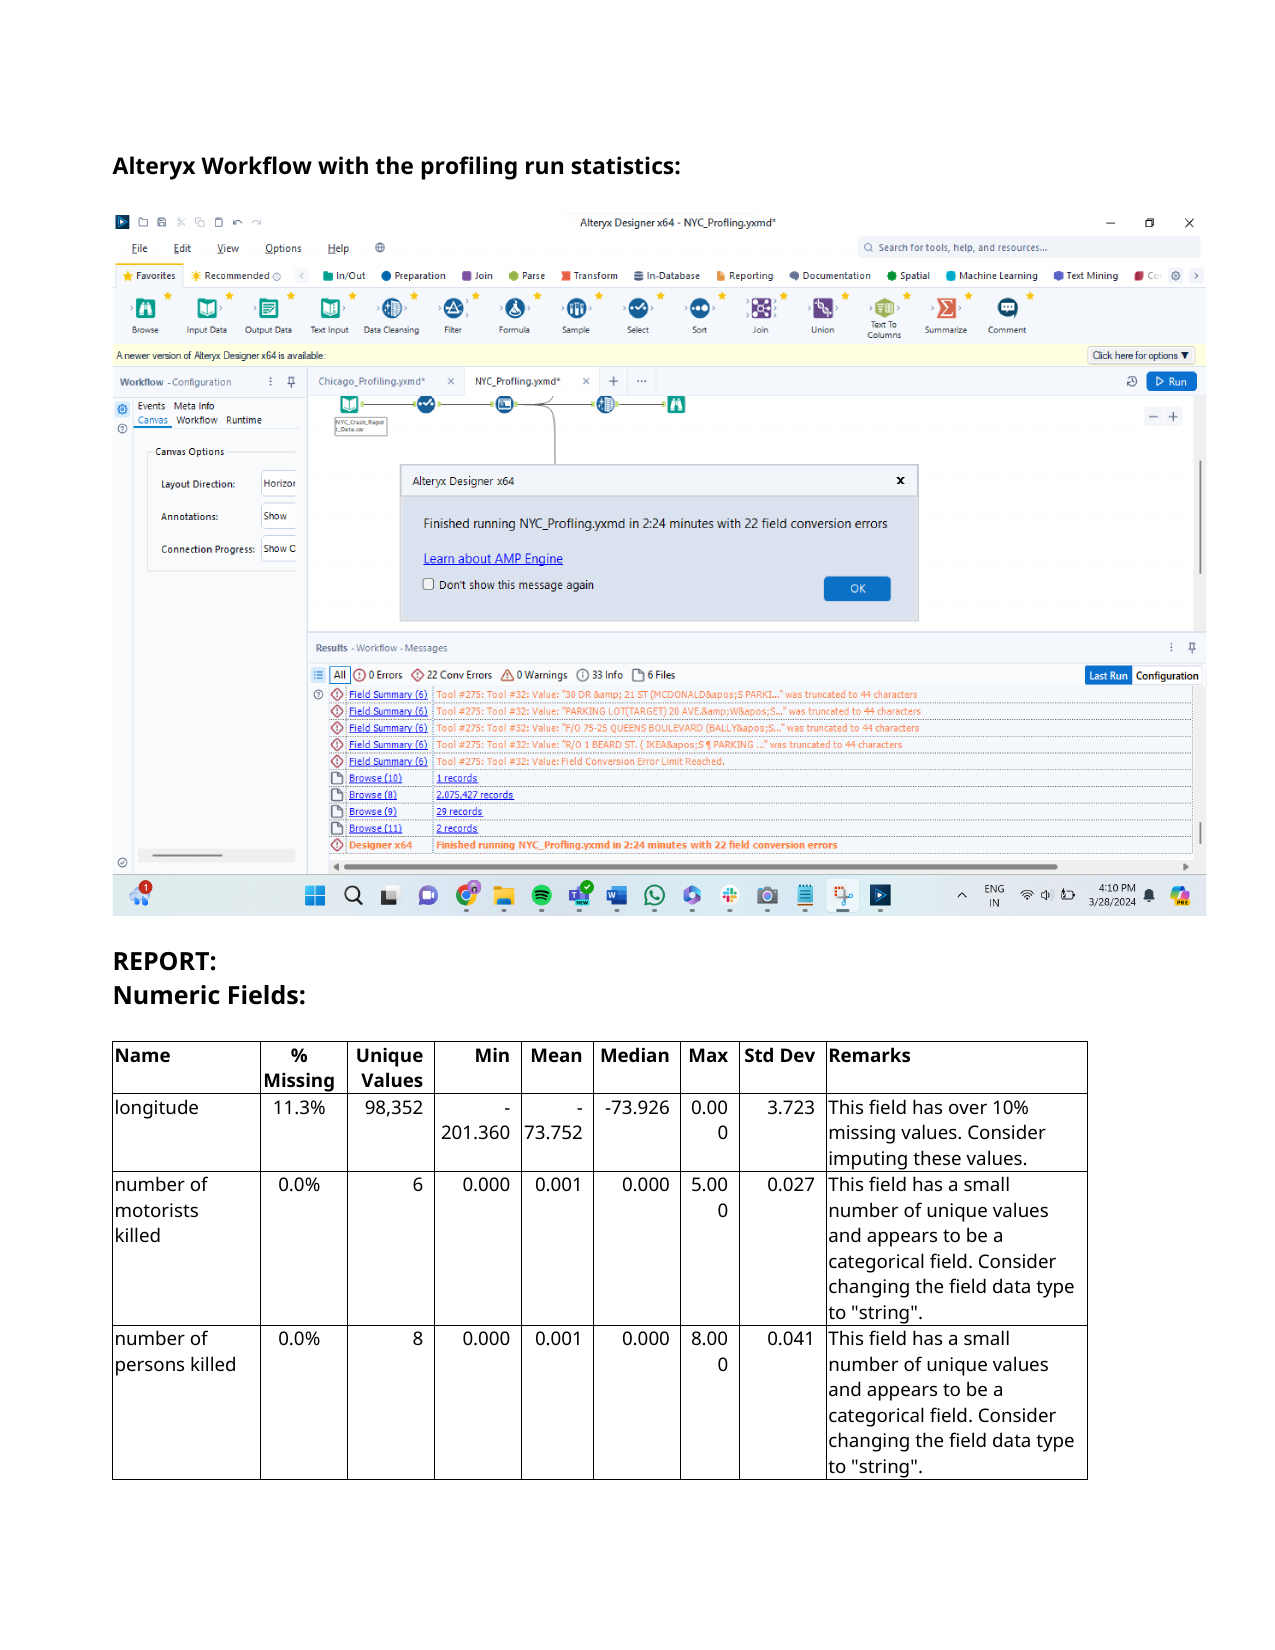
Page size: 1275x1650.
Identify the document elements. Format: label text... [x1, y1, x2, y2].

table_cell number of motorists killed [113, 1172, 260, 1325]
table_cell -73.926 [594, 1094, 680, 1171]
table_cell This field has a small number of unique values and appears to be a categorical field. Consider changing the field data type to "string". [827, 1172, 1087, 1325]
table_cell 0.041 [740, 1326, 826, 1479]
table_cell 3.723 [740, 1094, 826, 1171]
table_header Remarks [827, 1042, 1087, 1093]
table_header Median [594, 1042, 680, 1093]
text Numeric Fields: [112, 978, 1125, 1012]
table_cell 98,352 [348, 1094, 434, 1171]
list Alteryx Workflow with the profiling run statistics: [112, 150, 1125, 181]
table_cell 0.001 [522, 1326, 593, 1479]
table_header % Missing [261, 1042, 347, 1093]
table_cell number of persons killed [113, 1326, 260, 1479]
table_cell 0.0% [261, 1172, 347, 1325]
table_cell 0.0% [261, 1326, 347, 1479]
picture [112, 212, 1207, 916]
table_header Max [681, 1042, 739, 1093]
text REPORT: [112, 944, 1125, 978]
table_header Std Dev [740, 1042, 826, 1093]
table_cell -201.360 [435, 1094, 521, 1171]
table_cell 5.000 [681, 1172, 739, 1325]
table_cell 0.000 [435, 1326, 521, 1479]
table_header Name [113, 1042, 260, 1093]
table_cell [827, 1326, 1087, 1479]
table_cell 0.000 [594, 1172, 680, 1325]
table_header Min [435, 1042, 521, 1093]
table_cell 0.000 [435, 1172, 521, 1325]
table_cell 6 [348, 1172, 434, 1325]
table_cell 8.000 [681, 1326, 739, 1479]
table_cell -73.752 [522, 1094, 593, 1171]
table_header Unique Values [348, 1042, 434, 1093]
table_cell 0.000 [681, 1094, 739, 1171]
table_header Mean [522, 1042, 593, 1093]
table_cell 0.000 [594, 1326, 680, 1479]
table_cell This field has over 10% missing values. Consider imputing these values. [827, 1094, 1087, 1171]
table_cell 0.027 [740, 1172, 826, 1325]
table_cell 8 [348, 1326, 434, 1479]
table_cell 0.001 [522, 1172, 593, 1325]
table_cell 11.3% [261, 1094, 347, 1171]
table_cell longitude [113, 1094, 260, 1171]
